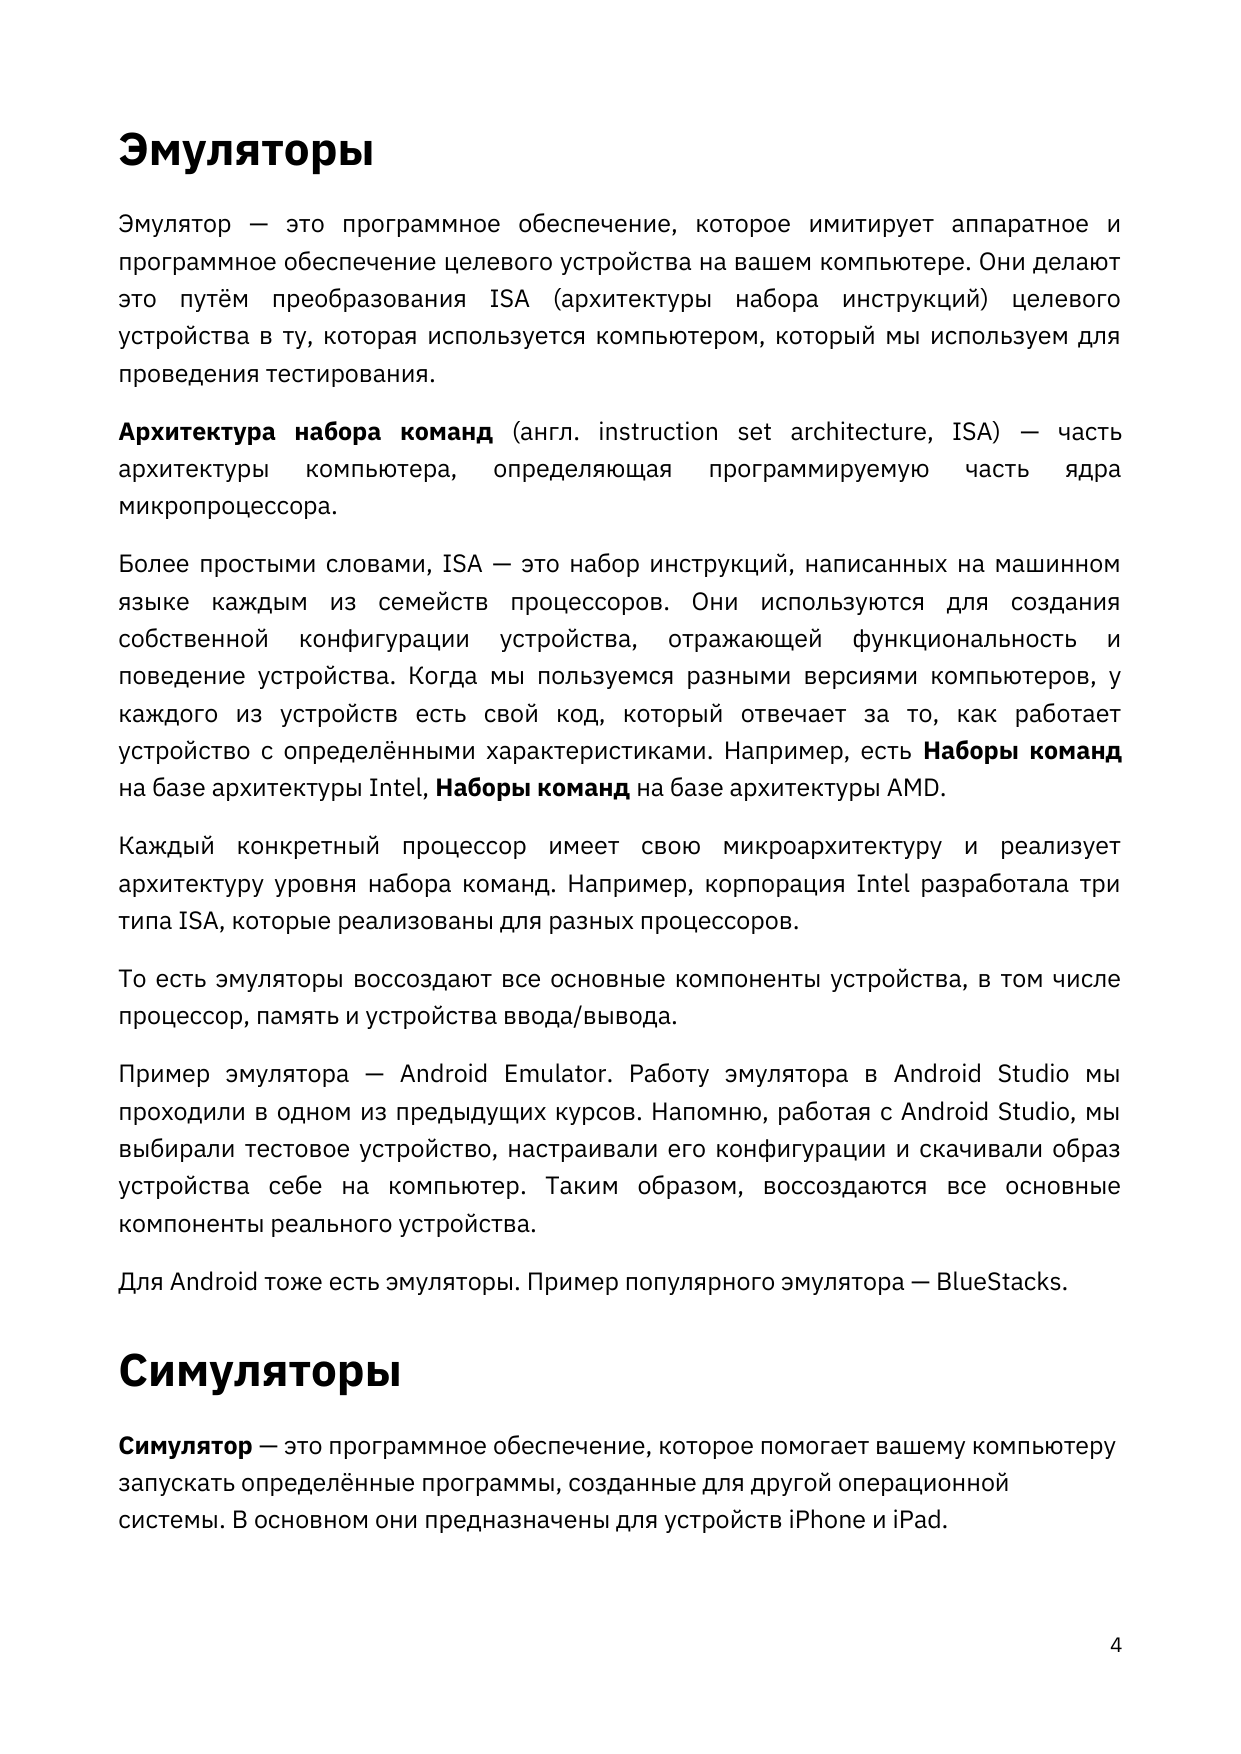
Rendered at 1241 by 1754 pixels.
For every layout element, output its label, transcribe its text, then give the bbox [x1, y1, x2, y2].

text Пример эмулятора — Android Emulator. Работу эмулятора в Android Studio мы проходили в одном из предыдущих курсов. Напомню, работая с Android Studio, мы выбирали тестовое устройство, настраивали его конфигурации и скачивали образ устройства себе на компьютер. Таким образом, воссоздаются все основные компоненты реального устройства. [118, 1057, 1122, 1239]
text Более простыми словами, ISA — это набор инструкций, написанных на машинном языке каждым из семейств процессоров. Они используются для создания собственной конфигурации устройства, отражающей функциональность и поведение устройства. Когда мы пользуемся разными версиями компьютеров, у каждого из устройств есть свой код, который отвечает за то, как работает устройство с определёнными характеристиками. Например, есть Наборы команд на базе архитектуры Intel, Наборы команд на базе архитектуры AMD. [118, 547, 1122, 803]
subtitle Эмуляторы [118, 118, 1122, 178]
subtitle Симуляторы [118, 1339, 1122, 1399]
text Для Android тоже есть эмуляторы. Пример популярного эмулятора — BlueStacks. [118, 1264, 1122, 1297]
text Архитектура набора команд (англ. instruction set architecture, ISA) — часть архитектуры компьютера, определяющая программируемую часть ядра микропроцессора. [118, 414, 1122, 522]
text Эмулятор — это программное обеспечение, которое имитирует аппаратное и программное обеспечение целевого устройства на вашем компьютере. Они делают это путём преобразования ISA (архитектуры набора инструкций) целевого устройства в ту, которая используется компьютером, который мы используем для проведения тестирования. [118, 207, 1122, 389]
text Симулятор — это программное обеспечение, которое помогает вашему компьютеру запускать определённые программы, созданные для другой операционной системы. В основном они предназначены для устройств iPhone и iPad. [118, 1429, 1122, 1536]
text Каждый конкретный процессор имеет свою микроархитектуру и реализует архитектуру уровня набора команд. Например, корпорация Intel разработала три типа ISA, которые реализованы для разных процессоров. [118, 829, 1122, 936]
text То есть эмуляторы воссоздают все основные компоненты устройства, в том числе процессор, память и устройства ввода/вывода. [118, 962, 1122, 1032]
